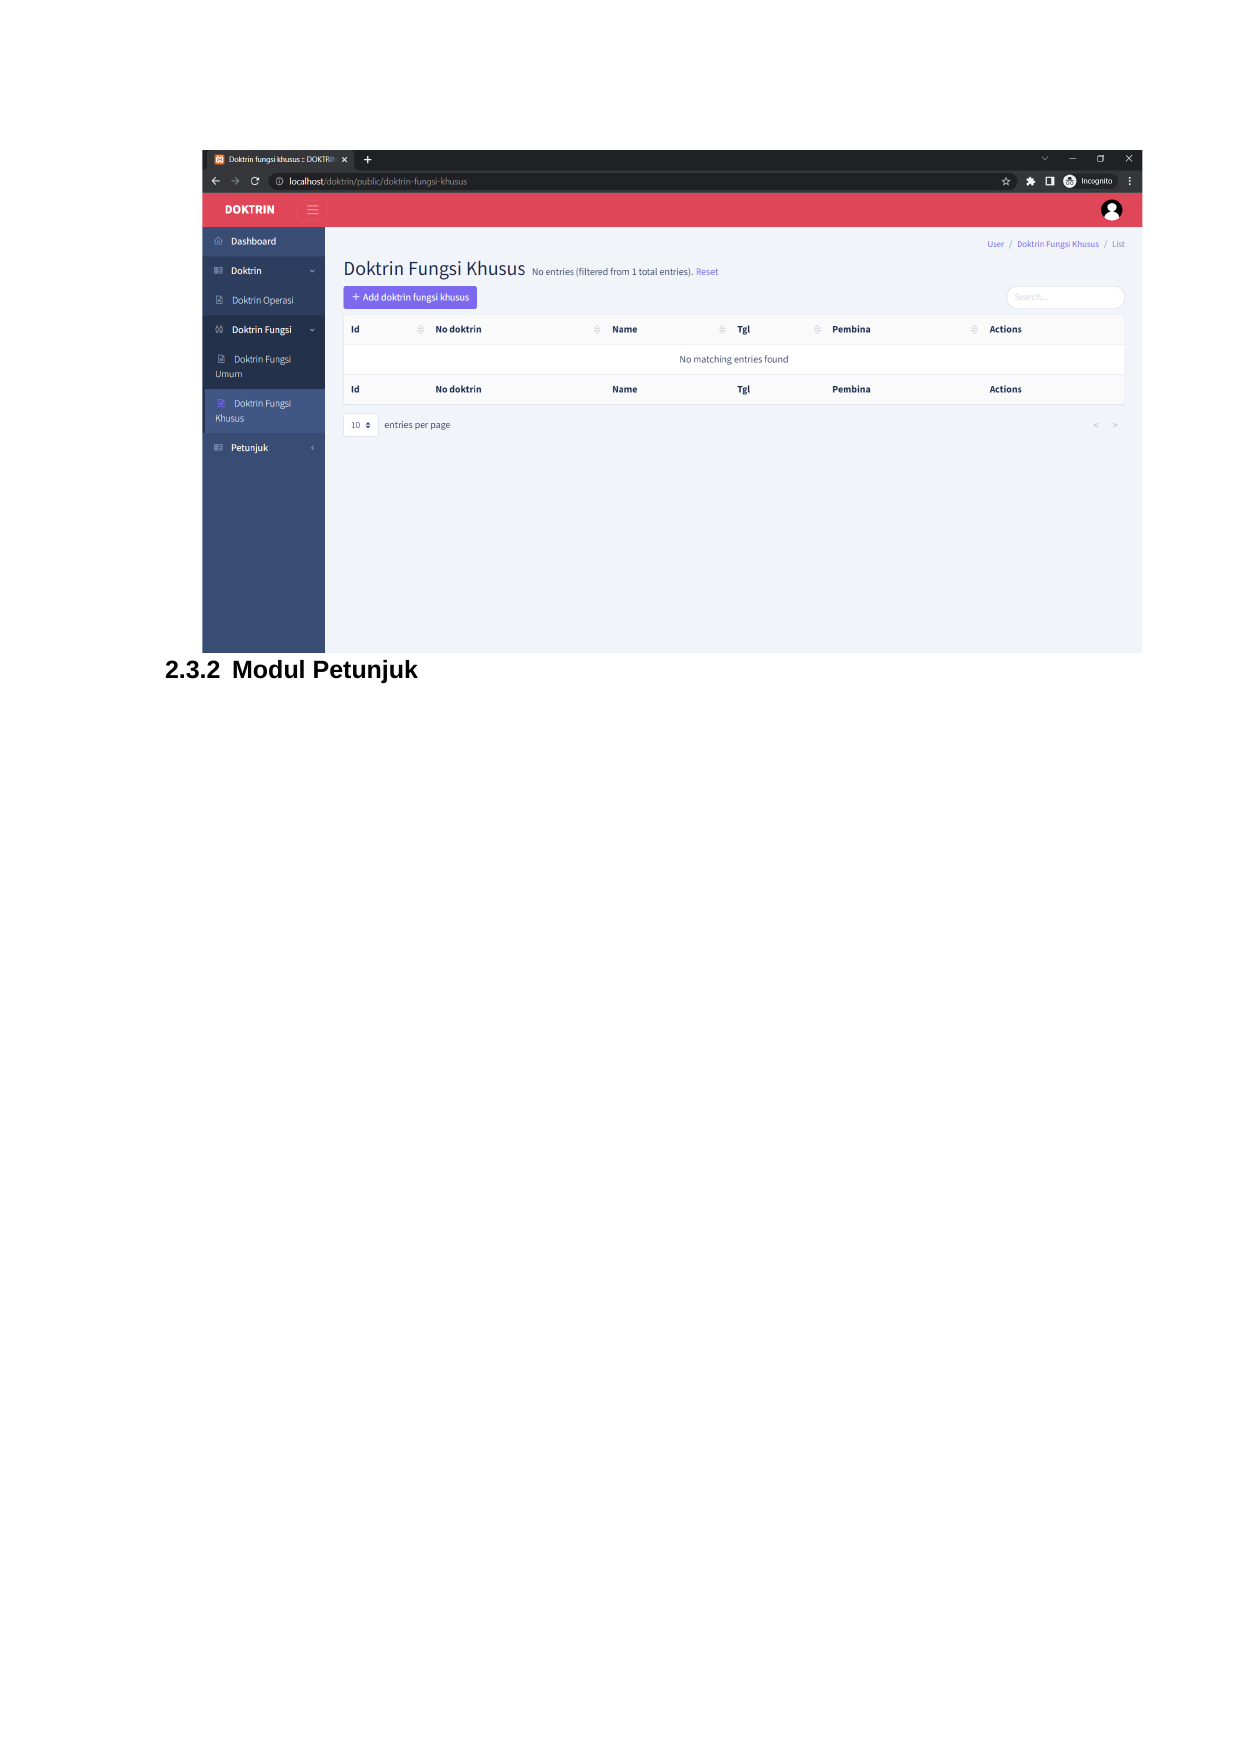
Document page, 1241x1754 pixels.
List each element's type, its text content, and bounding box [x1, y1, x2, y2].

list Modul Petunjuk [165, 654, 1090, 683]
picture [202, 150, 1143, 653]
